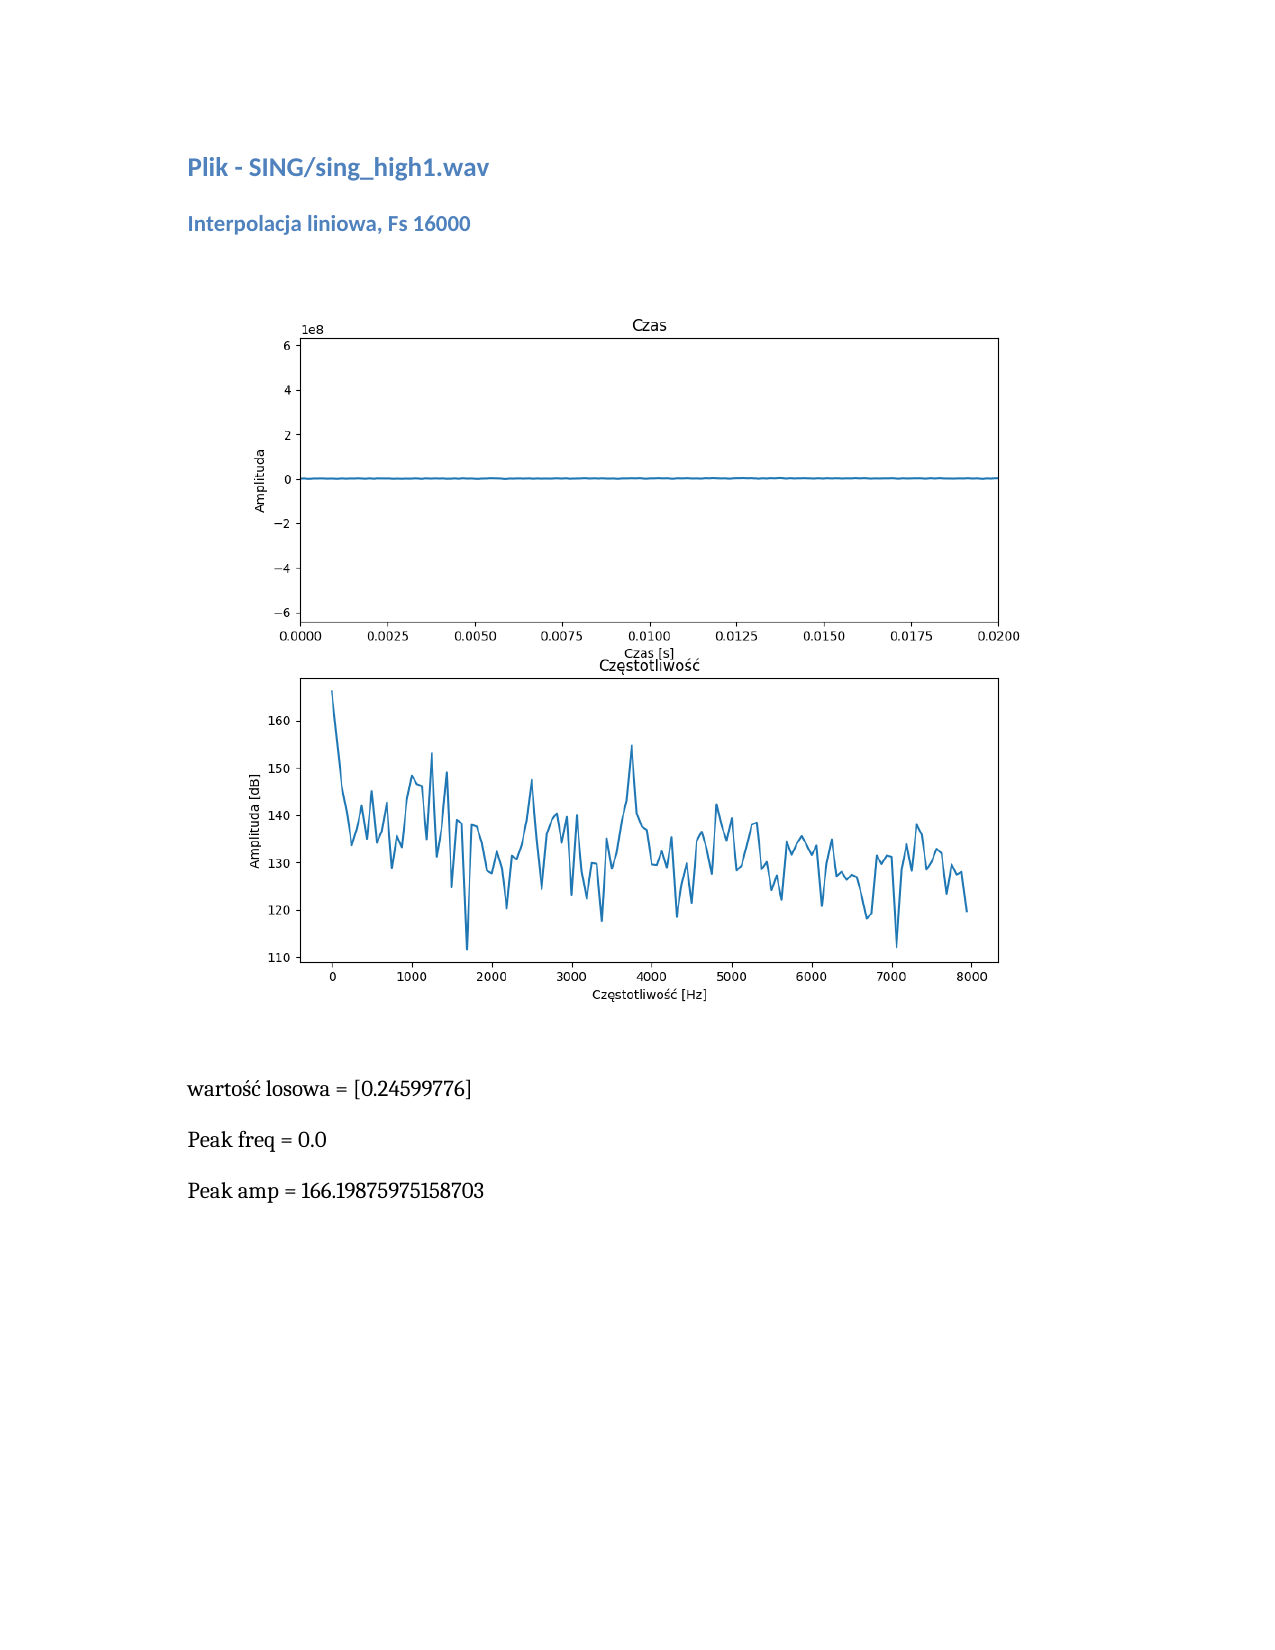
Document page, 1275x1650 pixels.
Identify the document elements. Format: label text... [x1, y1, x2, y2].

text wartość losowa = [0.24599776] [187, 1076, 1087, 1102]
picture [187, 241, 1088, 1051]
text Peak amp = 166.19875975158703 [187, 1178, 1087, 1204]
subtitle Plik - SING/sing_high1.wav [187, 150, 1087, 183]
subtitle Interpolacja liniowa, Fs 16000 [187, 209, 1087, 237]
text Peak freq = 0.0 [187, 1127, 1087, 1153]
